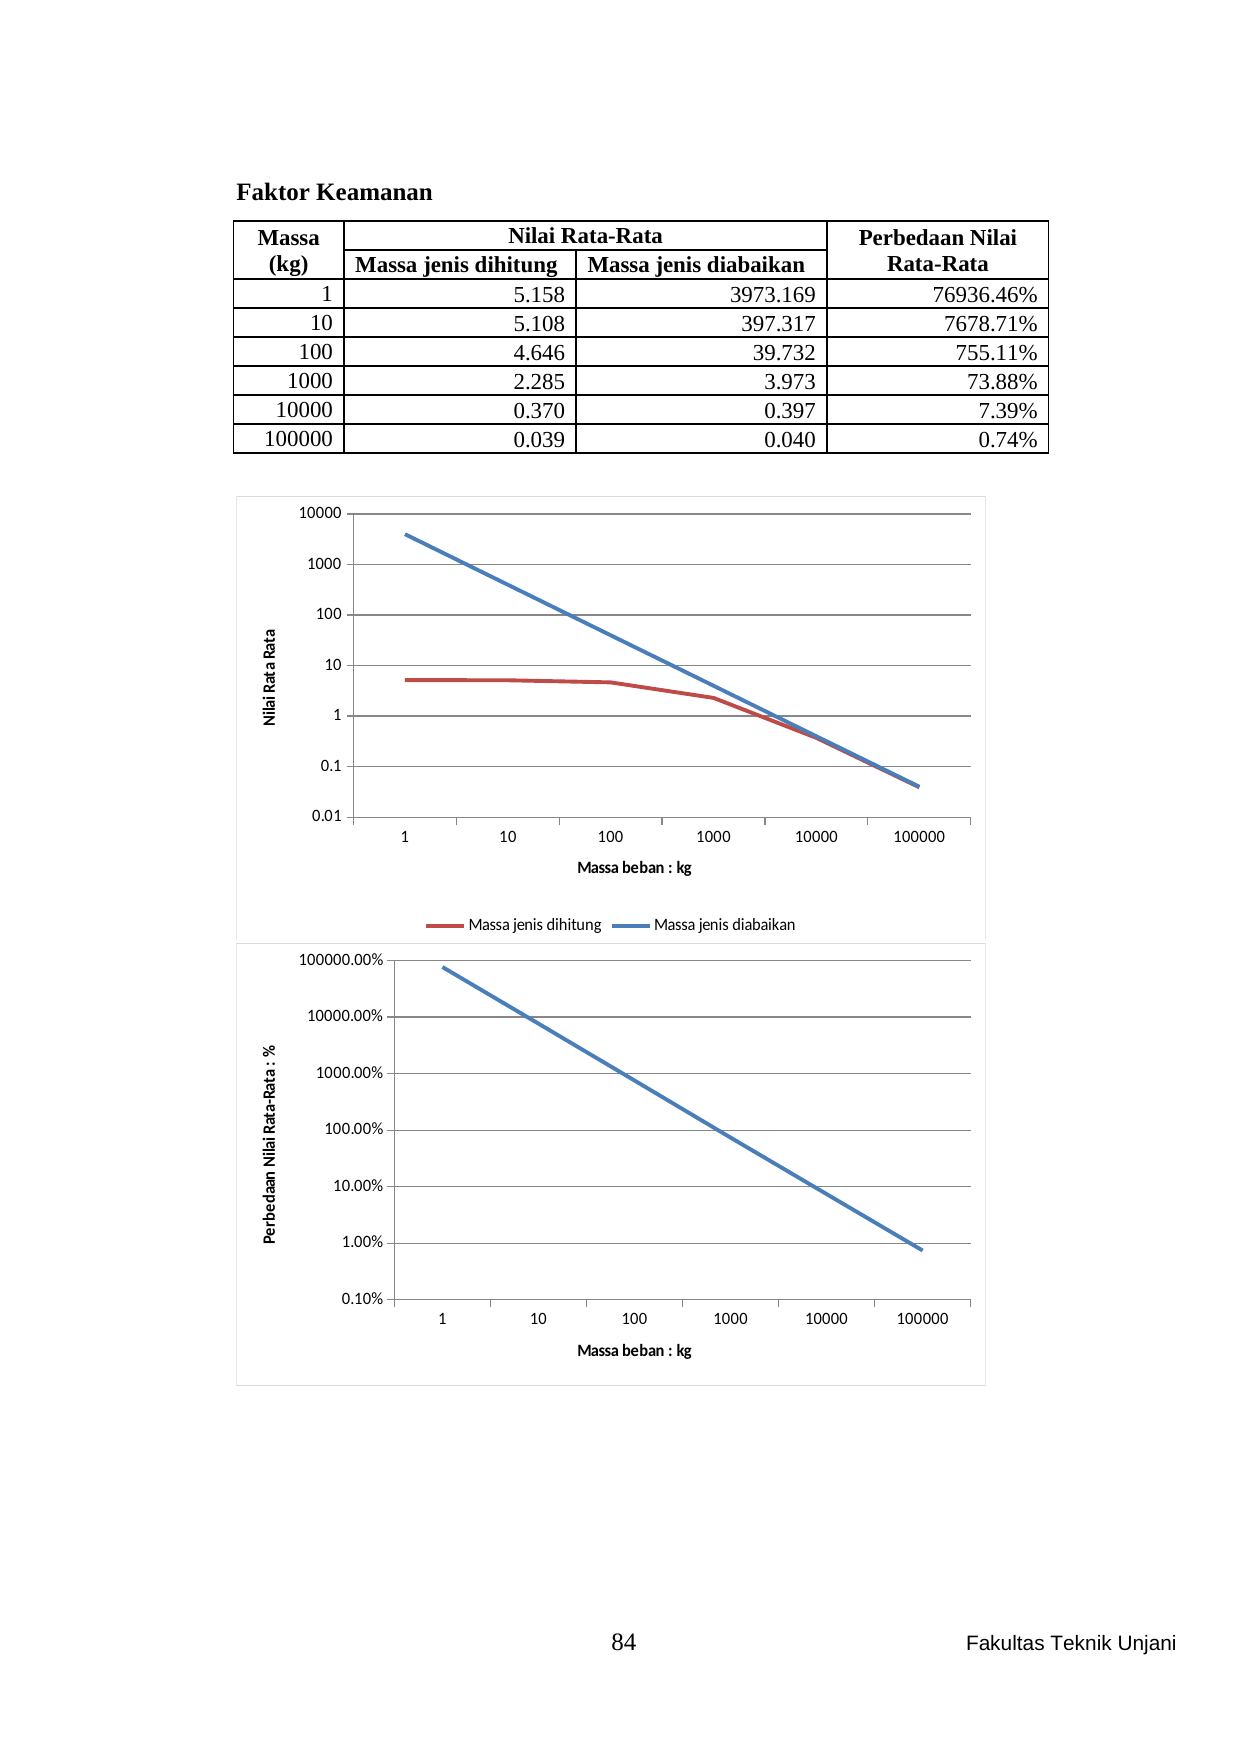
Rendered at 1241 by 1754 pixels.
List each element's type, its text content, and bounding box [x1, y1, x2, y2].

table_cell 3.973 [577, 367, 826, 394]
table_header Nilai Rata-Rata [345, 222, 826, 249]
table_cell 2.285 [345, 367, 575, 394]
table_cell 4.646 [345, 338, 575, 365]
table_cell 7678.71% [828, 309, 1048, 336]
table_cell 39.732 [577, 338, 826, 365]
table_cell 0.039 [345, 425, 575, 452]
table_cell 73.88% [828, 367, 1048, 394]
table_cell 0.397 [577, 396, 826, 423]
table_cell 1000 [234, 367, 343, 394]
table_cell 0.74% [828, 425, 1048, 452]
table_cell Massa jenis diabaikan [577, 251, 826, 278]
table_cell 0.370 [345, 396, 575, 423]
table_header Perbedaan Nilai Rata-Rata [828, 222, 1048, 278]
table_cell 5.158 [345, 280, 575, 307]
table_cell 10000 [234, 396, 343, 423]
table_cell 755.11% [828, 338, 1048, 365]
table_cell Massa jenis dihitung [345, 251, 575, 278]
table_cell 5.108 [345, 309, 575, 336]
table_cell 100 [234, 338, 343, 365]
table_cell 1 [234, 280, 343, 307]
table_cell 397.317 [577, 309, 826, 336]
table_cell 100000 [234, 425, 343, 452]
table_cell 7.39% [828, 396, 1048, 423]
text Faktor Keamanan [236, 177, 1063, 206]
table_cell 76936.46% [828, 280, 1048, 307]
table_cell 3973.169 [577, 280, 826, 307]
table_cell 0.040 [577, 425, 826, 452]
table_cell 10 [234, 309, 343, 336]
table_header Massa (kg) [234, 222, 343, 278]
